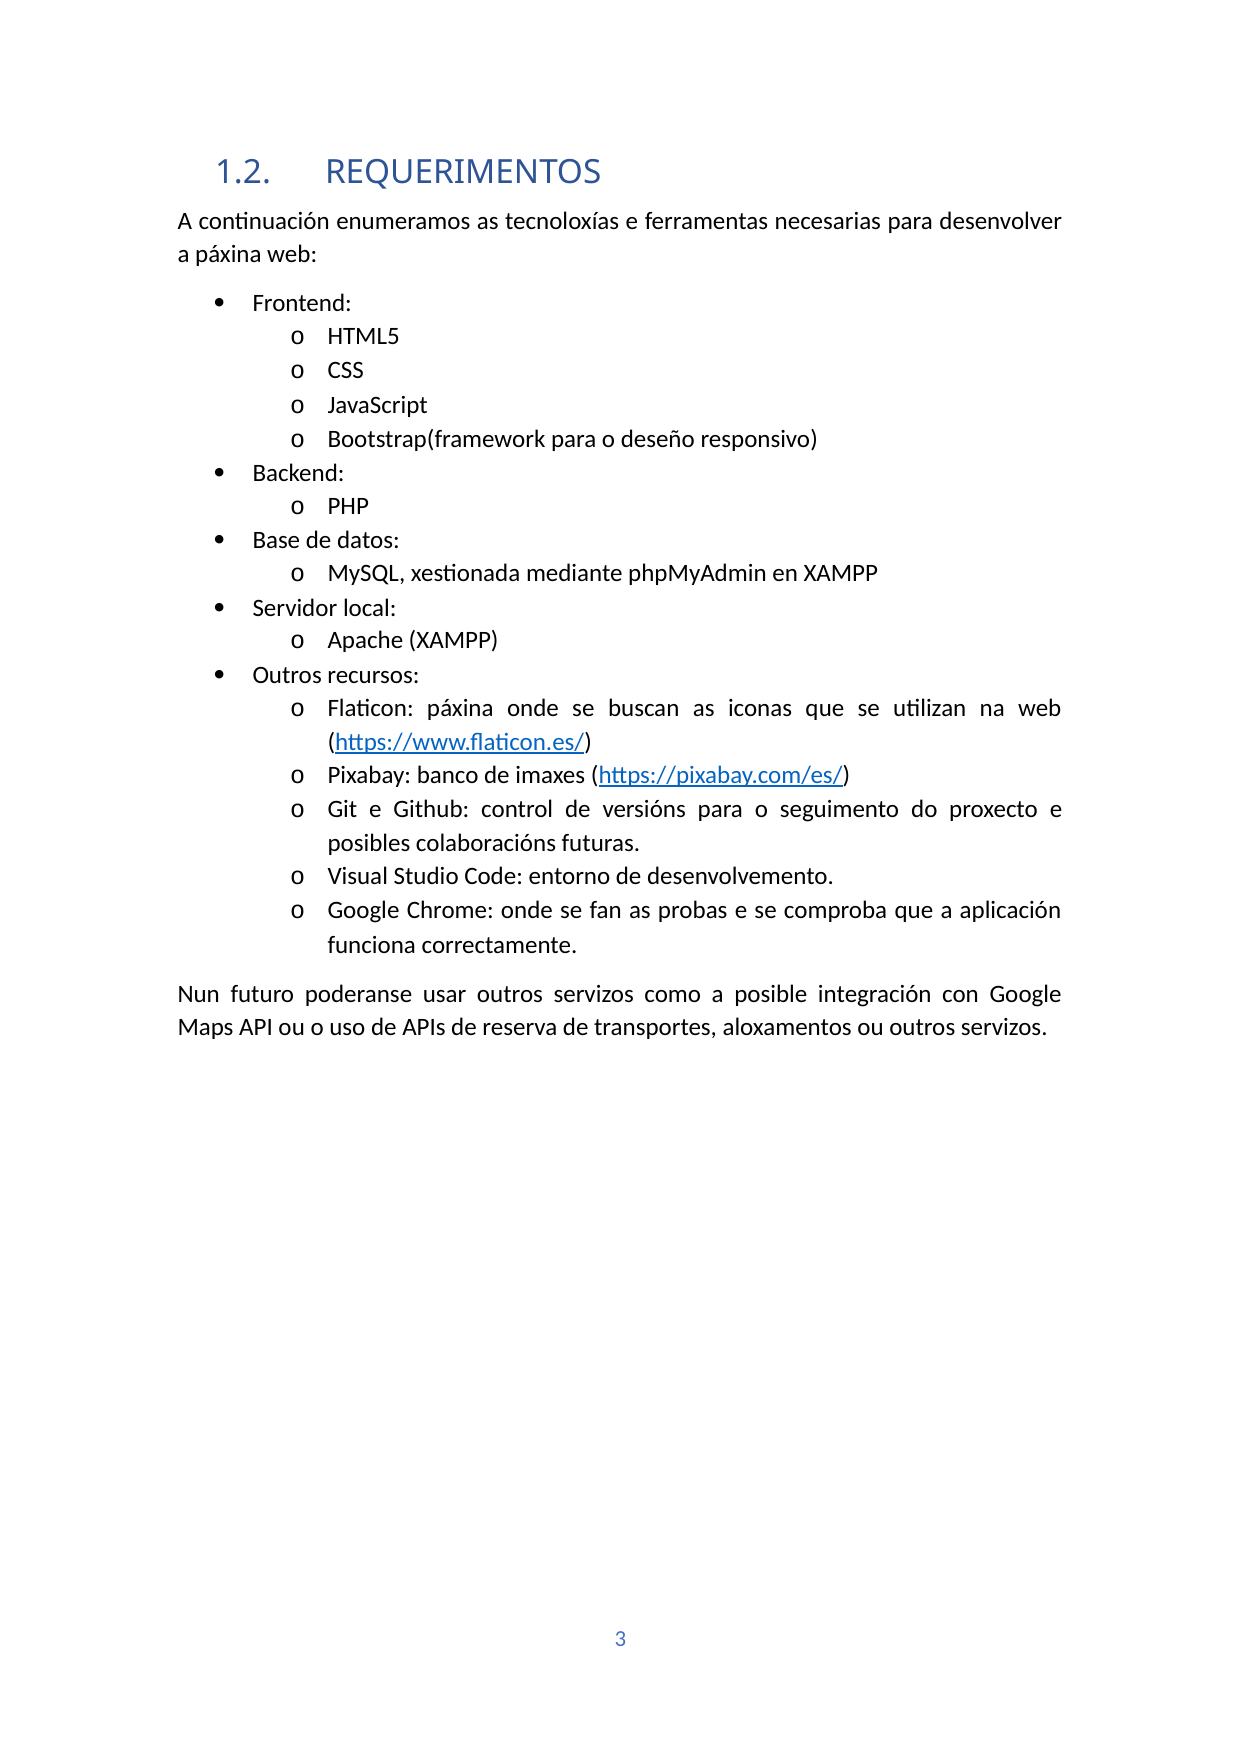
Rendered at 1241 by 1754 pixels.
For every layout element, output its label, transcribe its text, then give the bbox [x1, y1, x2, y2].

list Servidor local: [215, 592, 1063, 622]
list Apache (XAMPP) [290, 625, 1063, 656]
list Backend: [215, 457, 1063, 488]
list Outros recursos: [215, 659, 1063, 689]
list Bootstrap(framework para o deseño responsivo) [290, 423, 1063, 455]
list Flaticon: páxina onde se buscan as iconas que se utilizan na web (https://www.flaticon.es/) [290, 692, 1063, 757]
text A continuación enumeramos as tecnoloxías e ferramentas necesarias para desenvolver a páxina web: [177, 205, 1063, 268]
list MySQL, xestionada mediante phpMyAdmin en XAMPP [290, 557, 1063, 589]
list Git e Github: control de versións para o seguimento do proxecto e posibles colaboracións futuras. [290, 793, 1063, 858]
list Visual Studio Code: entorno de desenvolvemento. [290, 860, 1063, 892]
list Pixabay: banco de imaxes (https://pixabay.com/es/) [290, 759, 1063, 791]
list CSS [290, 354, 1063, 386]
list HTML5 [290, 320, 1063, 352]
list Base de datos: [215, 524, 1063, 555]
list JavaScript [290, 389, 1063, 421]
list PHP [290, 490, 1063, 522]
subtitle REQUERIMENTOS [215, 148, 1063, 193]
list Frontend: [215, 287, 1063, 318]
text Nun futuro poderanse usar outros servizos como a posible integración con Google Maps API ou o uso de APIs de reserva de transportes, aloxamentos ou outros servizos. [177, 978, 1063, 1042]
list Google Chrome: onde se fan as probas e se comproba que a aplicación funciona correctamente. [290, 894, 1063, 959]
